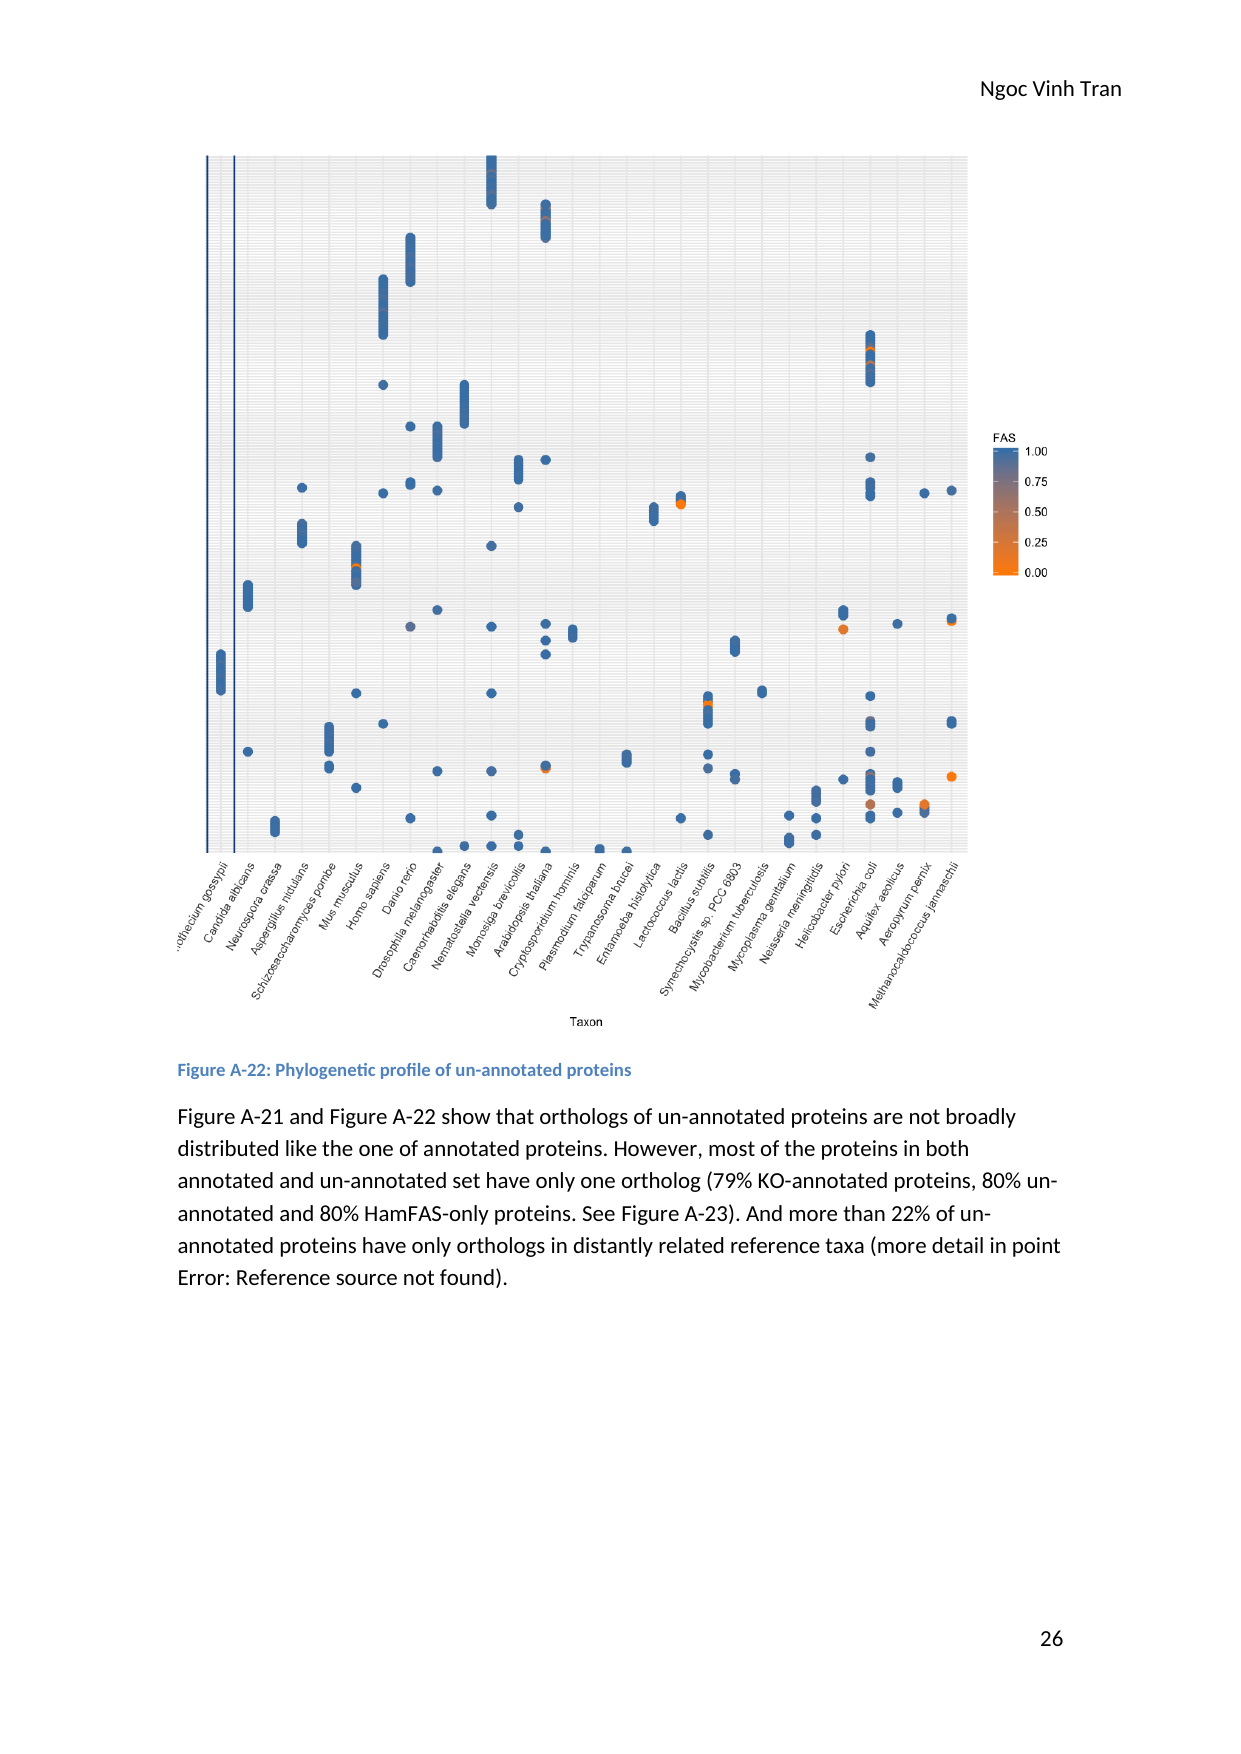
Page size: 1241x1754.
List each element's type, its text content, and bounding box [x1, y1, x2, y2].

text Figure A-22: Phylogenetic profile of un-annotated proteins [177, 1058, 1063, 1081]
picture [177, 147, 1063, 1034]
